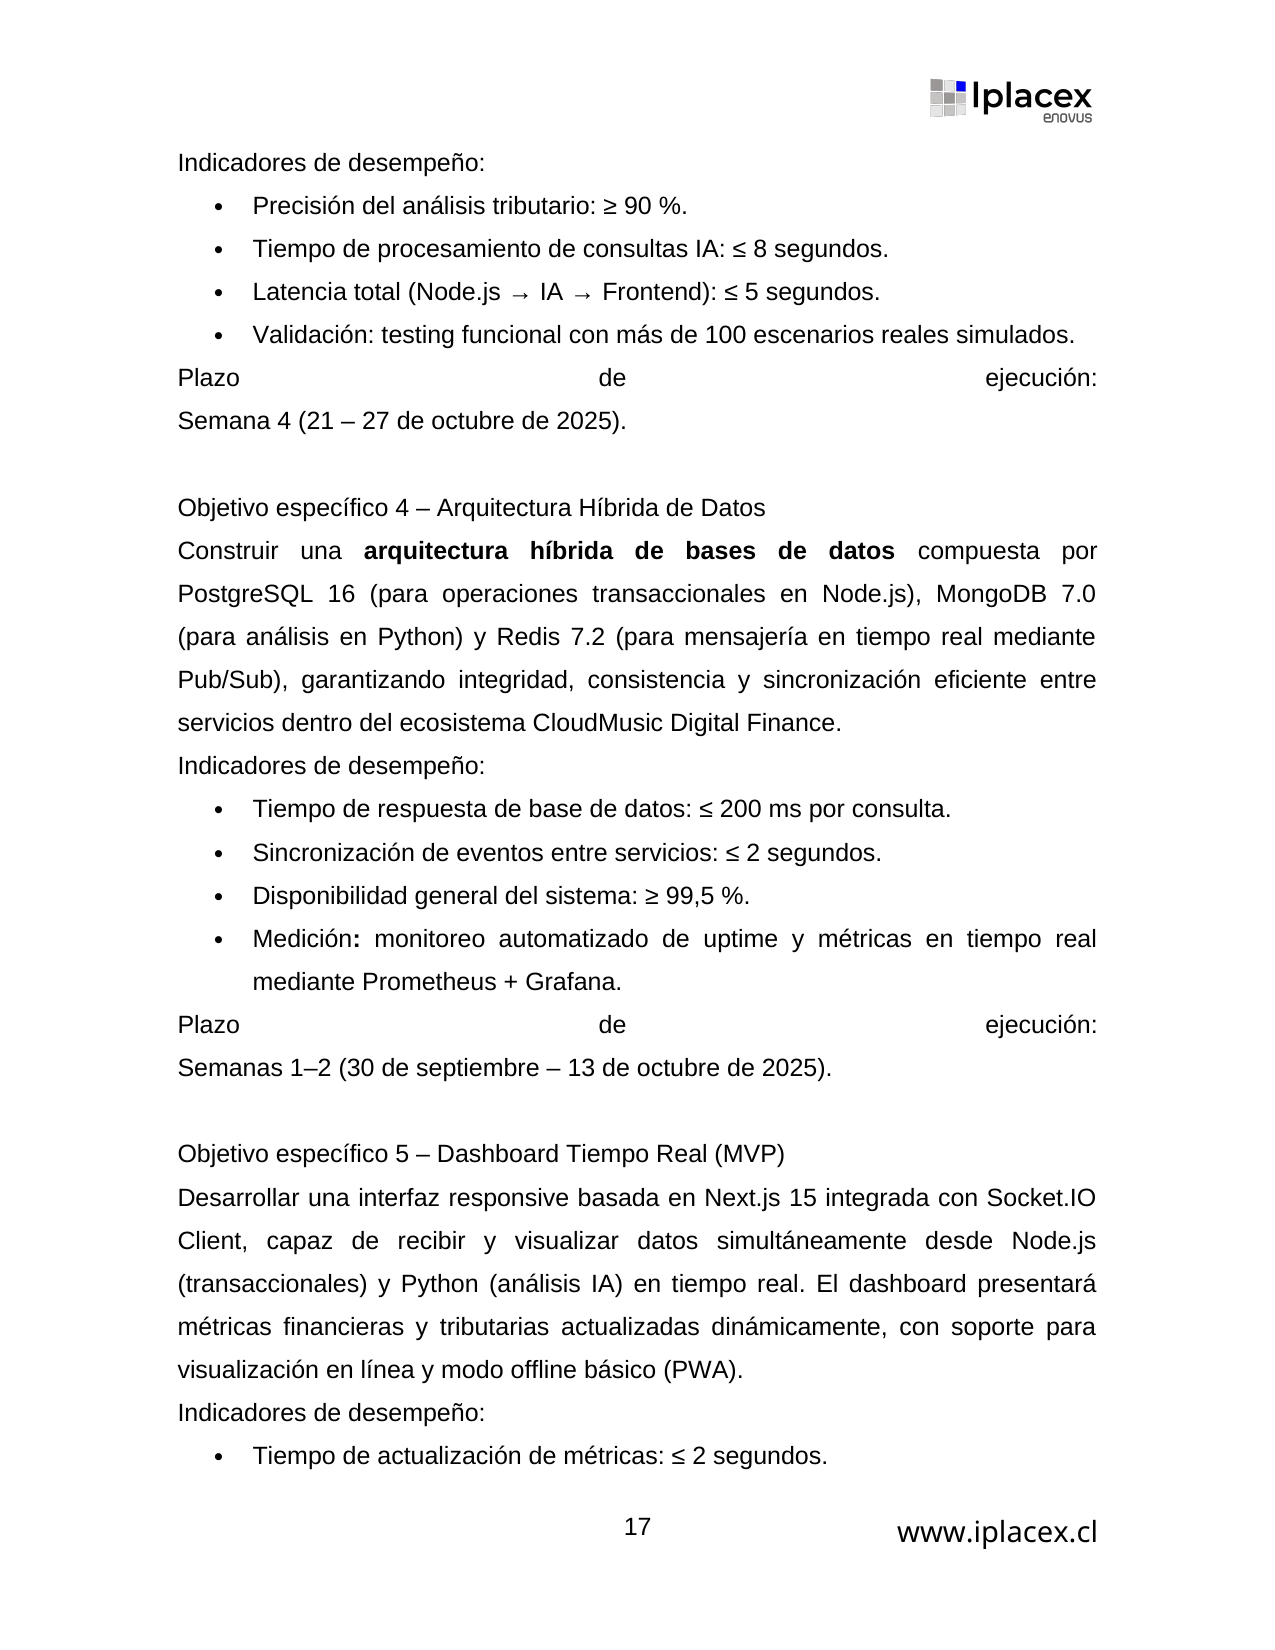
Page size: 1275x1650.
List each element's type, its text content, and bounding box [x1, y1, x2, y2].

list Medición: monitoreo automatizado de uptime y métricas en tiempo real mediante Prometheus + Grafana. [215, 924, 1098, 996]
text Objetivo específico 5 – Dashboard Tiempo Real (MVP) [177, 1139, 1098, 1168]
text Objetivo específico 4 – Arquitectura Híbrida de Datos [177, 493, 1098, 521]
list Validación: testing funcional con más de 100 escenarios reales simulados. [215, 320, 1098, 349]
list Tiempo de actualización de métricas: ≤ 2 segundos. [215, 1441, 1098, 1470]
text Indicadores de desempeño: [177, 751, 1098, 780]
list Sincronización de eventos entre servicios: ≤ 2 segundos. [215, 838, 1098, 866]
list Tiempo de respuesta de base de datos: ≤ 200 ms por consulta. [215, 794, 1098, 823]
text Construir una arquitectura híbrida de bases de datos compuesta por PostgreSQL 16 (para operaciones transaccionales en Node.js), MongoDB 7.0 (para análisis en Python) y Redis 7.2 (para mensajería en tiempo real mediante Pub/Sub), garantizando integridad, consistencia y sincronización eficiente entre servicios dentro del ecosistema CloudMusic Digital Finance. [177, 536, 1098, 737]
list Precisión del análisis tributario: ≥ 90 %. [215, 191, 1098, 219]
list Latencia total (Node.js → IA → Frontend): ≤ 5 segundos. [215, 277, 1098, 306]
text Plazo de ejecución: Semana 4 (21 – 27 de octubre de 2025). [177, 363, 1098, 435]
text Indicadores de desempeño: [177, 1398, 1098, 1427]
list Disponibilidad general del sistema: ≥ 99,5 %. [215, 881, 1098, 909]
text Indicadores de desempeño: [177, 148, 1098, 176]
picture [924, 73, 1098, 128]
text Plazo de ejecución: Semanas 1–2 (30 de septiembre – 13 de octubre de 2025). [177, 1010, 1098, 1082]
list Tiempo de procesamiento de consultas IA: ≤ 8 segundos. [215, 234, 1098, 263]
text Desarrollar una interfaz responsive basada en Next.js 15 integrada con Socket.IO Client, capaz de recibir y visualizar datos simultáneamente desde Node.js (transaccionales) y Python (análisis IA) en tiempo real. El dashboard presentará métricas financieras y tributarias actualizadas dinámicamente, con soporte para visualización en línea y modo offline básico (PWA). [177, 1183, 1098, 1384]
